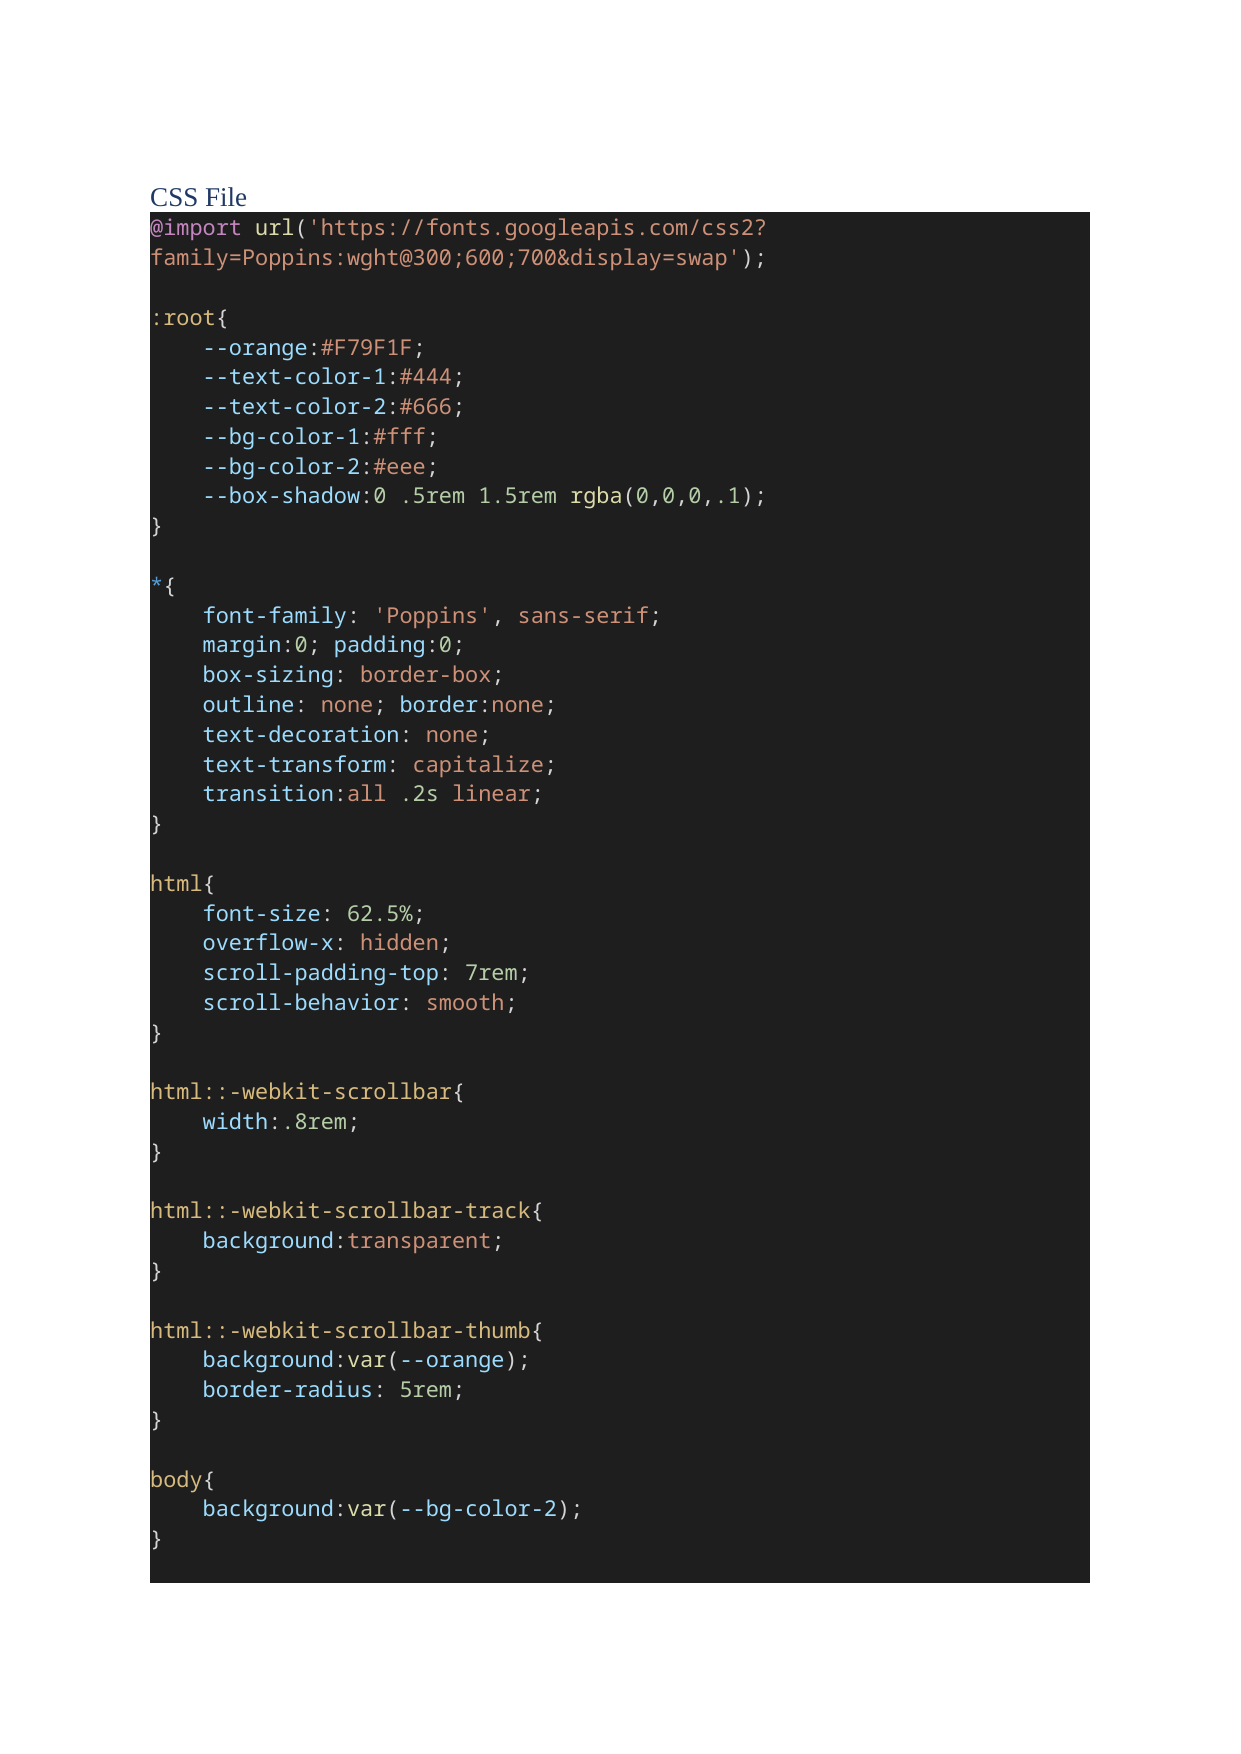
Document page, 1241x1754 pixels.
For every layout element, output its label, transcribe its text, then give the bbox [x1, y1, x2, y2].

text width:.8rem; [150, 1106, 1090, 1136]
text --bg-color-1:#fff; [150, 421, 1090, 451]
text font-size: 62.5%; [150, 897, 1090, 927]
text } [150, 1017, 1090, 1046]
text text-decoration: none; [150, 719, 1090, 748]
text --text-color-1:#444; [150, 361, 1090, 391]
text :root{ [150, 302, 1090, 331]
text } [150, 510, 1090, 540]
text *{ [150, 570, 1090, 599]
text body{ [150, 1463, 1090, 1493]
text box-sizing: border-box; [150, 659, 1090, 689]
text } [150, 808, 1090, 838]
text html{ [150, 868, 1090, 897]
text CSS File [150, 181, 1090, 212]
text --orange:#F79F1F; [150, 331, 1090, 361]
text text-transform: capitalize; [150, 748, 1090, 778]
text border-radius: 5rem; [150, 1374, 1090, 1404]
text html::-webkit-scrollbar-thumb{ [150, 1314, 1090, 1344]
text background:var(--bg-color-2); [150, 1493, 1090, 1523]
text margin:0; padding:0; [150, 629, 1090, 659]
text } [150, 1136, 1090, 1166]
text --text-color-2:#666; [150, 391, 1090, 421]
text font-family: 'Poppins', sans-serif; [150, 599, 1090, 629]
text } [150, 1255, 1090, 1285]
text html::-webkit-scrollbar-track{ [150, 1195, 1090, 1225]
text scroll-padding-top: 7rem; [150, 957, 1090, 987]
text overflow-x: hidden; [150, 927, 1090, 957]
text @import url('https://fonts.googleapis.com/css2?family=Poppins:wght@300;600;700&display=swap'); [150, 212, 1090, 272]
text --box-shadow:0 .5rem 1.5rem rgba(0,0,0,.1); [150, 480, 1090, 510]
text } [150, 1523, 1090, 1553]
text scroll-behavior: smooth; [150, 987, 1090, 1017]
text outline: none; border:none; [150, 689, 1090, 719]
text background:transparent; [150, 1225, 1090, 1255]
text background:var(--orange); [150, 1344, 1090, 1374]
text html::-webkit-scrollbar{ [150, 1076, 1090, 1106]
text --bg-color-2:#eee; [150, 451, 1090, 480]
text transition:all .2s linear; [150, 778, 1090, 808]
text } [150, 1404, 1090, 1434]
